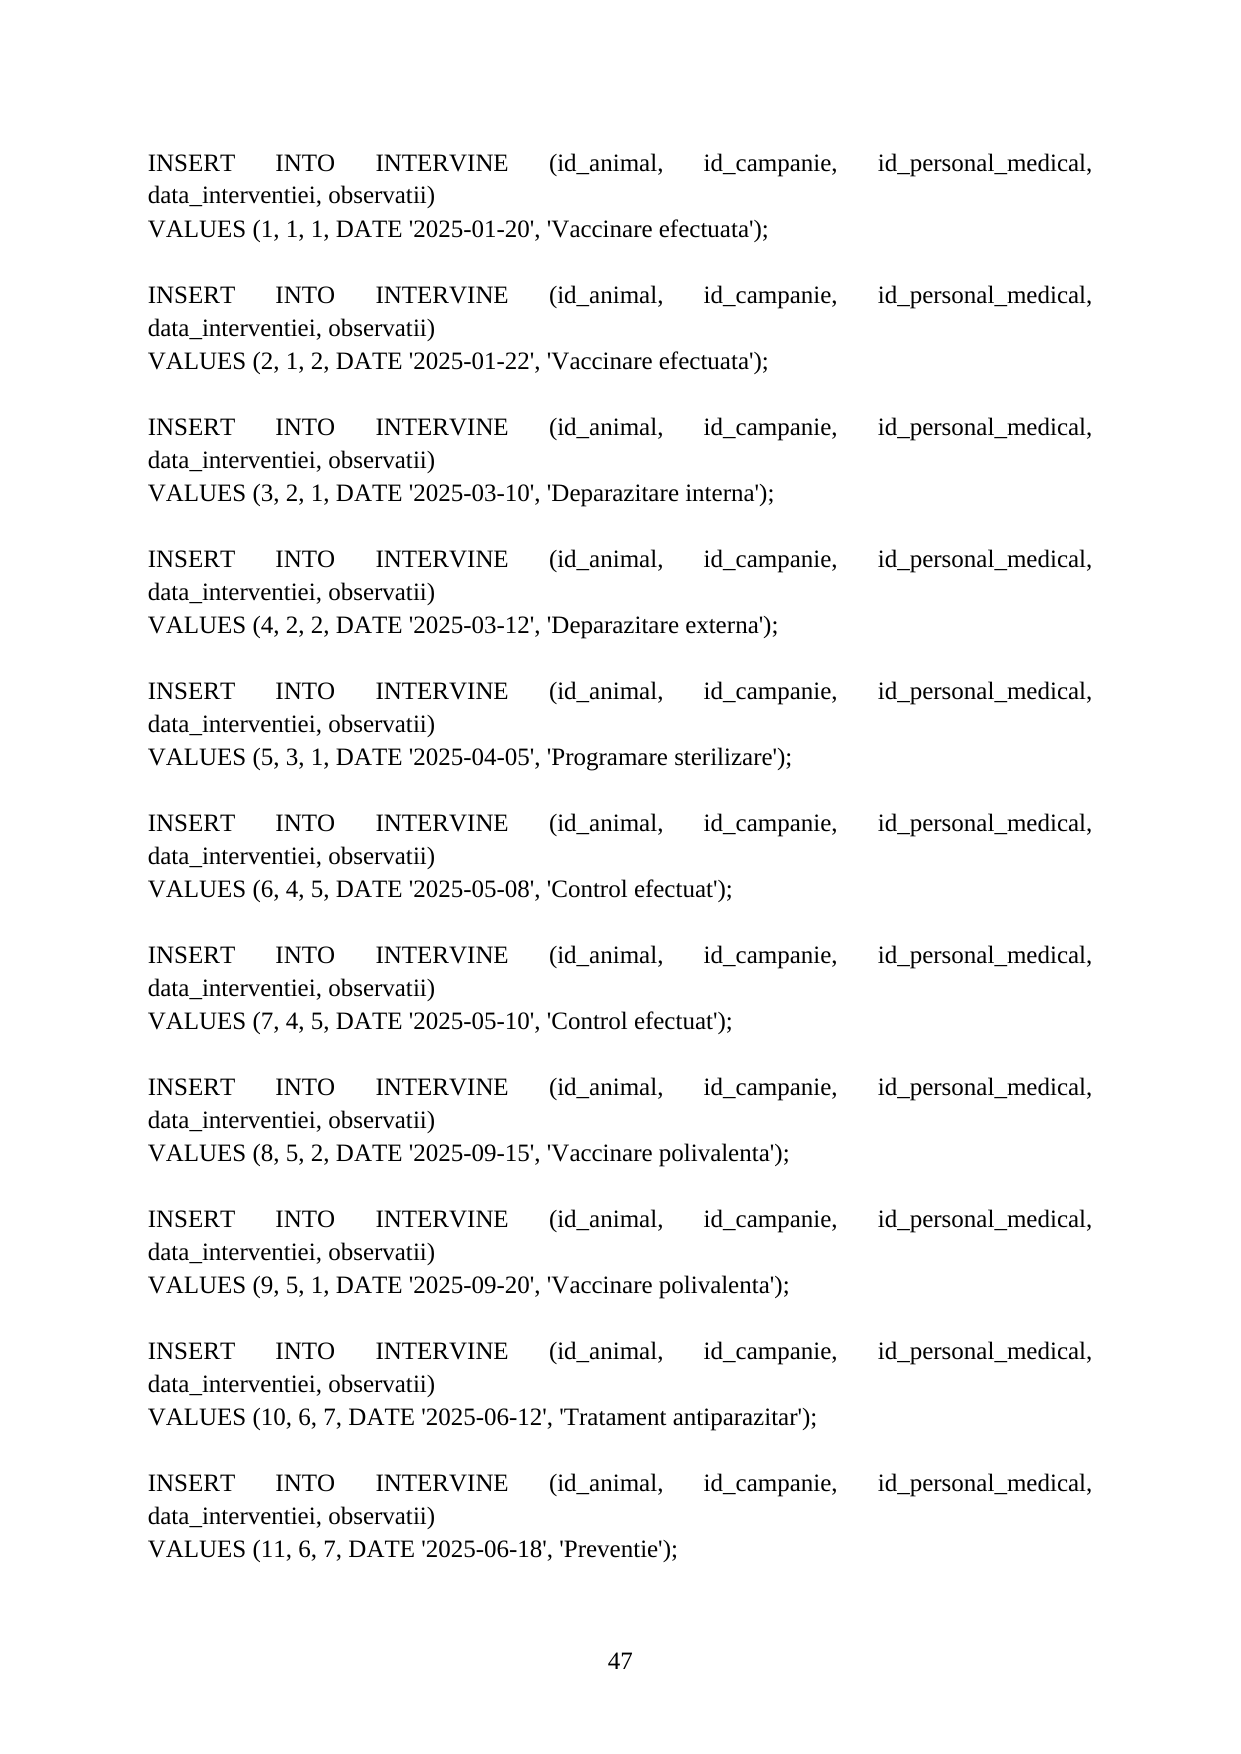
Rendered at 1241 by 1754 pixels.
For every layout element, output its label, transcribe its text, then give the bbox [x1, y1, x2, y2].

text VALUES (11, 6, 7, DATE '2025-06-18', 'Preventie'); [148, 1534, 1093, 1563]
text VALUES (4, 2, 2, DATE '2025-03-12', 'Deparazitare externa'); [148, 610, 1093, 639]
text INSERT INTO INTERVINE (id_animal, id_campanie, id_personal_medical, data_interventiei, observatii) [148, 1072, 1093, 1134]
text INSERT INTO INTERVINE (id_animal, id_campanie, id_personal_medical, data_interventiei, observatii) [148, 280, 1093, 341]
text VALUES (6, 4, 5, DATE '2025-05-08', 'Control efectuat'); [148, 874, 1093, 903]
text INSERT INTO INTERVINE (id_animal, id_campanie, id_personal_medical, data_interventiei, observatii) [148, 412, 1093, 473]
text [148, 1468, 1093, 1530]
text VALUES (1, 1, 1, DATE '2025-01-20', 'Vaccinare efectuata'); [148, 214, 1093, 242]
text VALUES (7, 4, 5, DATE '2025-05-10', 'Control efectuat'); [148, 1006, 1093, 1035]
text INSERT INTO INTERVINE (id_animal, id_campanie, id_personal_medical, data_interventiei, observatii) [148, 544, 1093, 606]
text VALUES (10, 6, 7, DATE '2025-06-12', 'Tratament antiparazitar'); [148, 1402, 1093, 1431]
text VALUES (2, 1, 2, DATE '2025-01-22', 'Vaccinare efectuata'); [148, 346, 1093, 374]
text VALUES (3, 2, 1, DATE '2025-03-10', 'Deparazitare interna'); [148, 478, 1093, 507]
text VALUES (5, 3, 1, DATE '2025-04-05', 'Programare sterilizare'); [148, 742, 1093, 771]
text INSERT INTO INTERVINE (id_animal, id_campanie, id_personal_medical, data_interventiei, observatii) [148, 1336, 1093, 1398]
text INSERT INTO INTERVINE (id_animal, id_campanie, id_personal_medical, data_interventiei, observatii) [148, 1204, 1093, 1266]
text INSERT INTO INTERVINE (id_animal, id_campanie, id_personal_medical, data_interventiei, observatii) [148, 940, 1093, 1002]
text VALUES (9, 5, 1, DATE '2025-09-20', 'Vaccinare polivalenta'); [148, 1270, 1093, 1299]
text VALUES (8, 5, 2, DATE '2025-09-15', 'Vaccinare polivalenta'); [148, 1138, 1093, 1167]
text INSERT INTO INTERVINE (id_animal, id_campanie, id_personal_medical, data_interventiei, observatii) [148, 148, 1093, 209]
text INSERT INTO INTERVINE (id_animal, id_campanie, id_personal_medical, data_interventiei, observatii) [148, 808, 1093, 870]
text INSERT INTO INTERVINE (id_animal, id_campanie, id_personal_medical, data_interventiei, observatii) [148, 676, 1093, 738]
